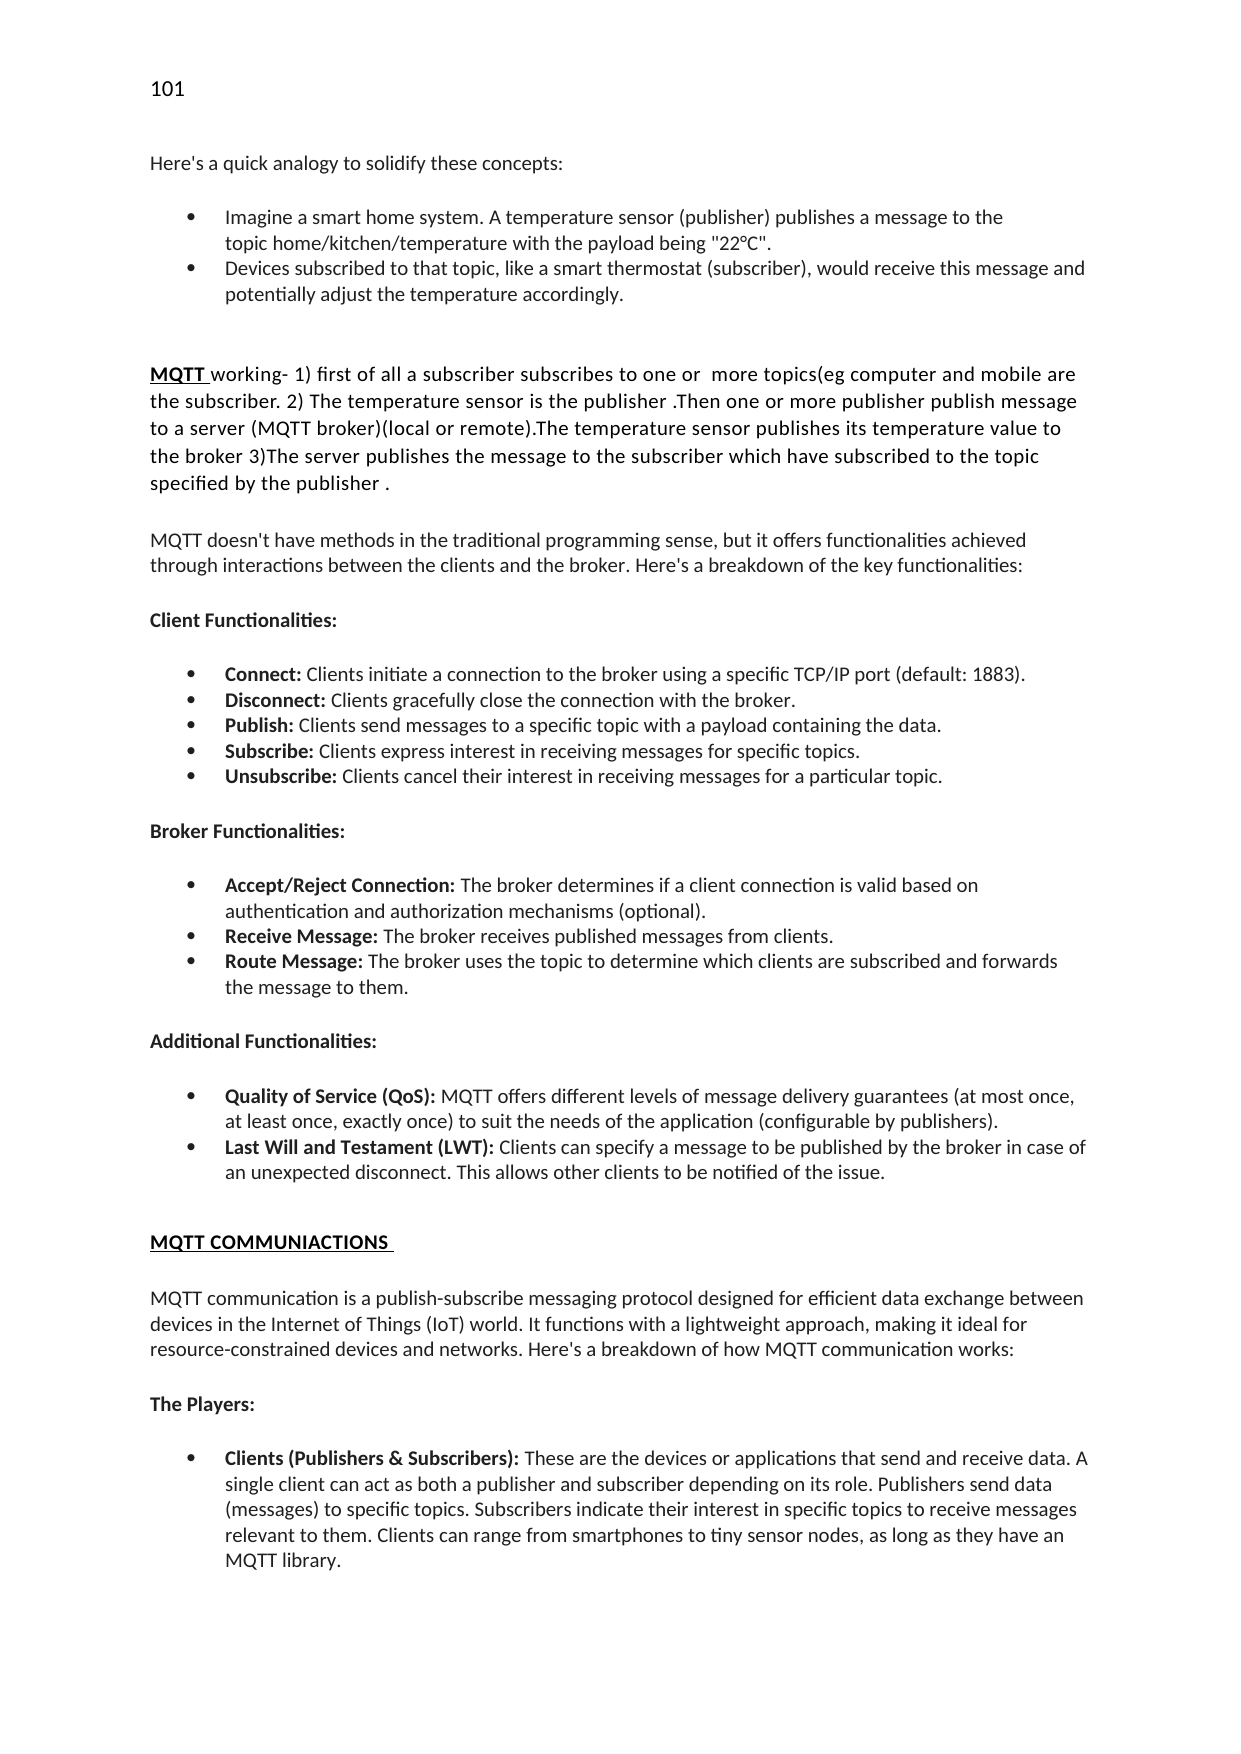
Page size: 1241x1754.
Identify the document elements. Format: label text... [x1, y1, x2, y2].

text MQTT doesn't have methods in the traditional programming sense, but it offers functionalities achieved through interactions between the clients and the broker. Here's a breakdown of the key functionalities: [150, 527, 1090, 578]
text MQTT COMMUNIACTIONS [150, 1229, 1090, 1254]
text MQTT communication is a publish-subscribe messaging protocol designed for efficient data exchange between devices in the Internet of Things (IoT) world. It functions with a lightweight approach, making it ideal for resource-constrained devices and networks. Here's a breakdown of how MQTT communication works: [150, 1286, 1090, 1362]
list Last Will and Testament (LWT): Clients can specify a message to be published by the broker in case of an unexpected disconnect. This allows other clients to be notified of the issue. [187, 1134, 1090, 1185]
text Broker Functionalities: [150, 818, 1090, 843]
list Disconnect: Clients gracefully close the connection with the broker. [187, 687, 1090, 712]
list Imagine a smart home system. A temperature sensor (publisher) publishes a message to the topic home/kitchen/temperature with the payload being "22°C". [187, 204, 1090, 255]
list Clients (Publishers & Subscribers): These are the devices or applications that send and receive data. A single client can act as both a publisher and subscriber depending on its role. Publishers send data (messages) to specific topics. Subscribers indicate their interest in specific topics to receive messages relevant to them. Clients can range from smartphones to tiny sensor nodes, as long as they have an MQTT library. [187, 1446, 1090, 1573]
list Subscribe: Clients express interest in receiving messages for specific topics. [187, 738, 1090, 763]
list Publish: Clients send messages to a specific topic with a payload containing the data. [187, 712, 1090, 738]
list Quality of Service (QoS): MQTT offers different levels of message delivery guarantees (at most once, at least once, exactly once) to suit the needs of the application (configurable by publishers). [187, 1083, 1090, 1134]
list Unsubscribe: Clients cancel their interest in receiving messages for a particular topic. [187, 763, 1090, 789]
text Additional Functionalities: [150, 1029, 1090, 1054]
list Receive Message: The broker receives published messages from clients. [187, 923, 1090, 949]
list Route Message: The broker uses the topic to determine which clients are subscribed and forwards the message to them. [187, 949, 1090, 999]
text Client Functionalities: [150, 607, 1090, 632]
list Devices subscribed to that topic, like a smart thermostat (subscriber), would receive this message and potentially adjust the temperature accordingly. [187, 255, 1090, 306]
list Connect: Clients initiate a connection to the broker using a specific TCP/IP port (default: 1883). [187, 662, 1090, 687]
list Accept/Reject Connection: The broker determines if a client connection is valid based on authentication and authorization mechanisms (optional). [187, 872, 1090, 923]
text The Players: [150, 1391, 1090, 1416]
text Here's a quick analogy to solidify these concepts: [150, 150, 1090, 175]
text MQTT working- 1) first of all a subscriber subscribes to one or more topics(eg computer and mobile are the subscriber. 2) The temperature sensor is the publisher .Then one or more publisher publish message to a server (MQTT broker)(local or remote).The temperature sensor publishes its temperature value to the broker 3)The server publishes the message to the subscriber which have subscribed to the topic specified by the publisher . [150, 361, 1090, 496]
